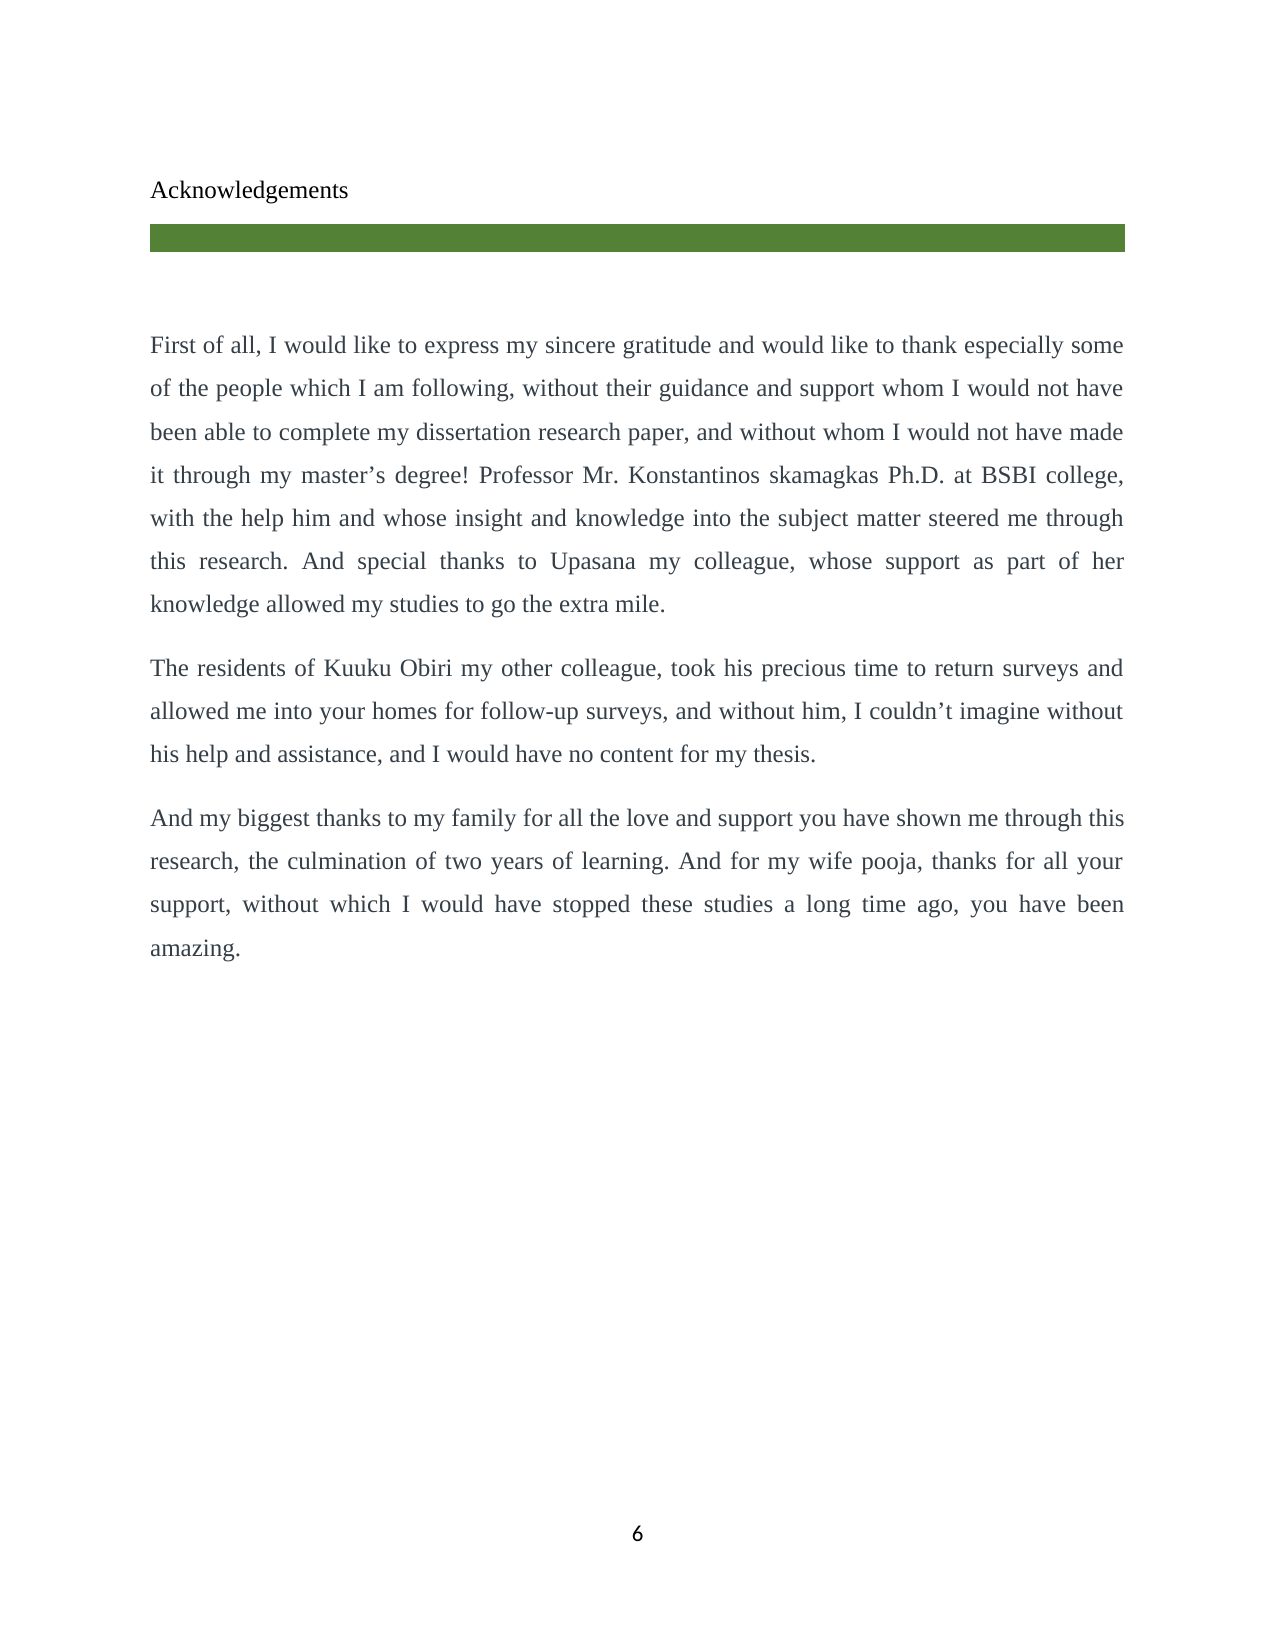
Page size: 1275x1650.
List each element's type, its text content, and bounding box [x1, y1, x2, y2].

text The residents of Kuuku Obiri my other colleague, took his precious time to return surveys and allowed me into your homes for follow-up surveys, and without him, I couldn’t imagine without his help and assistance, and I would have no content for my thesis. [150, 653, 1125, 768]
text And my biggest thanks to my family for all the love and support you have shown me through this research, the culmination of two years of learning. And for my wife pooja, thanks for all your support, without which I would have stopped these studies a long time ago, you have been amazing. [150, 803, 1125, 961]
subtitle Acknowledgements [150, 175, 1125, 204]
text First of all, I would like to express my sincere gratitude and would like to thank especially some of the people which I am following, without their guidance and support whom I would not have been able to complete my dissertation research paper, and without whom I would not have made it through my master’s degree! Professor Mr. Konstantinos skamagkas Ph.D. at BSBI college, with the help him and whose insight and knowledge into the subject matter steered me through this research. And special thanks to Upasana my colleague, whose support as part of her knowledge allowed my studies to go the extra mile. [150, 330, 1125, 618]
